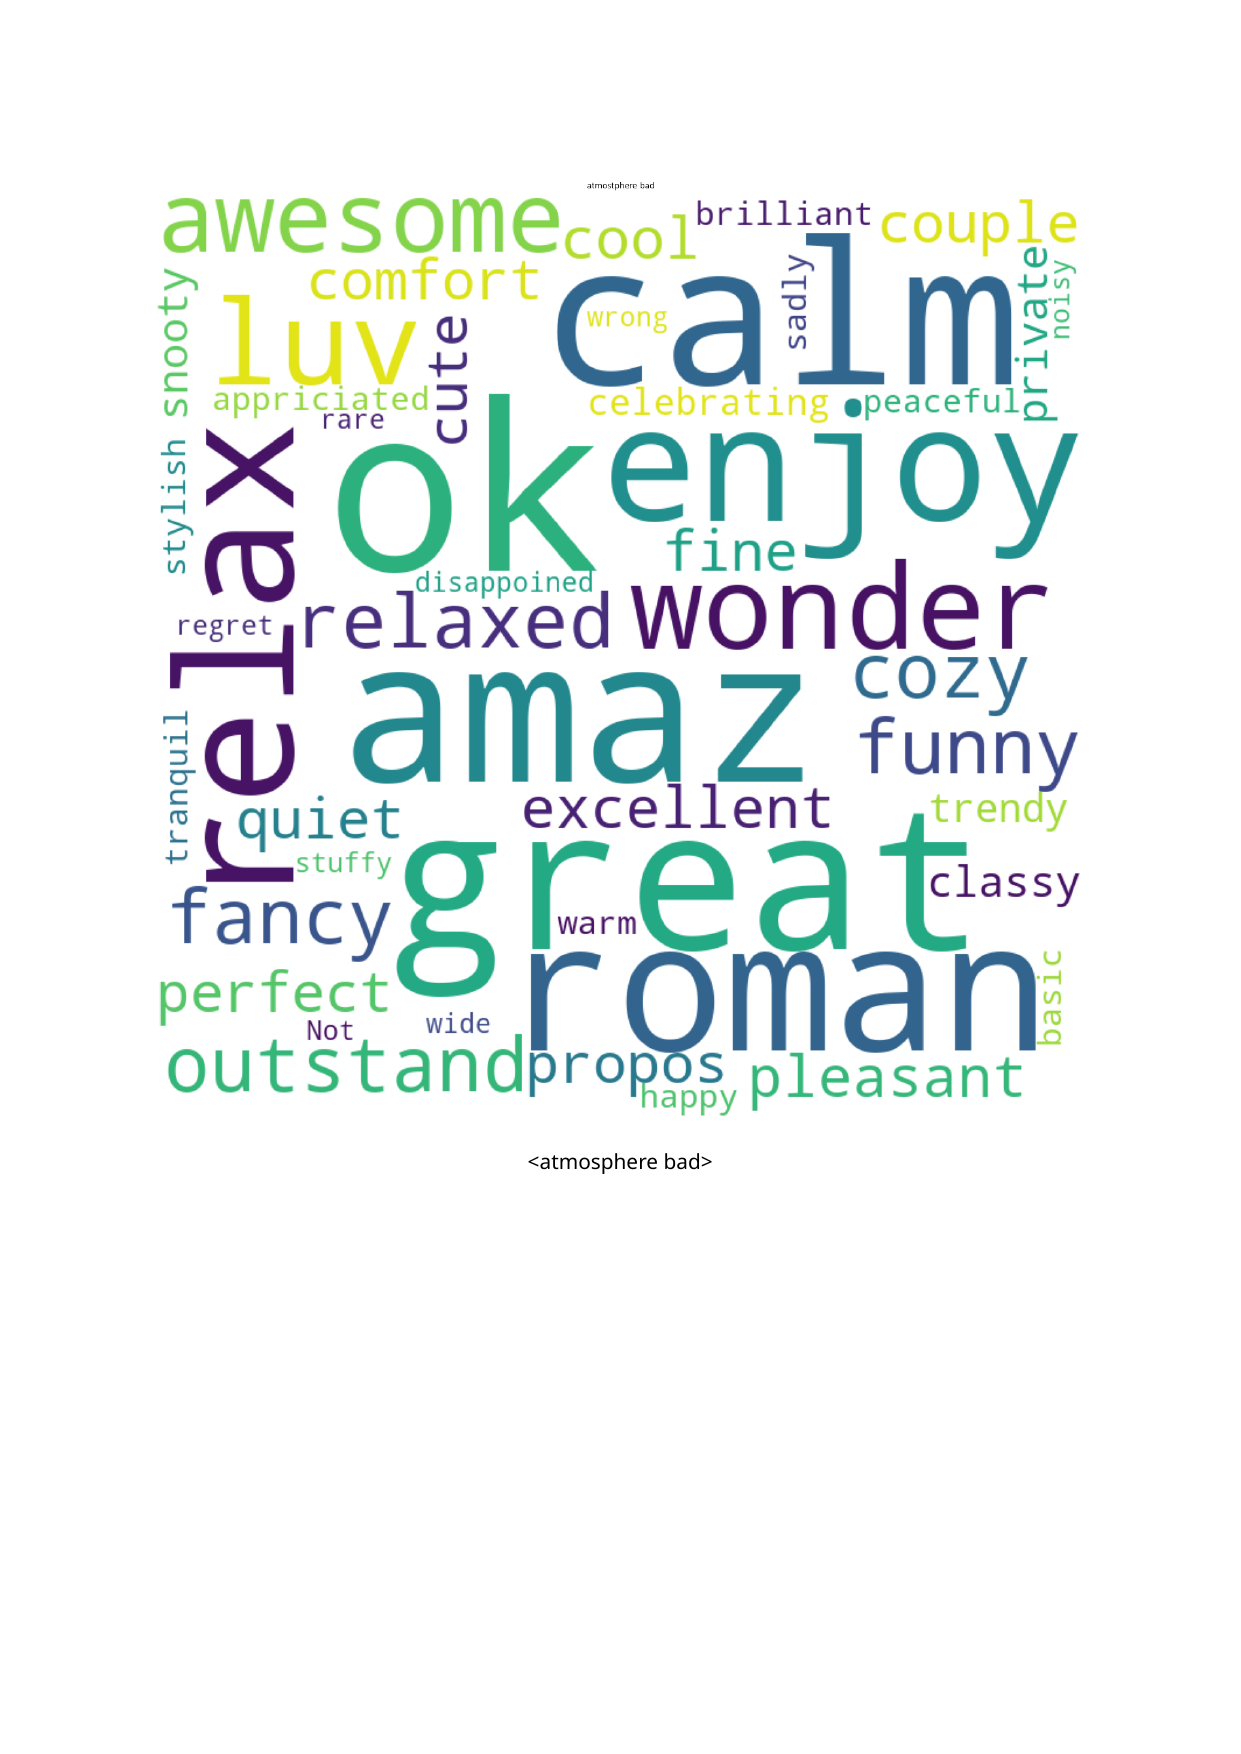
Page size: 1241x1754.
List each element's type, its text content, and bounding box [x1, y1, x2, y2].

text <atmosphere bad> [150, 1147, 1090, 1175]
picture [150, 177, 1091, 1128]
